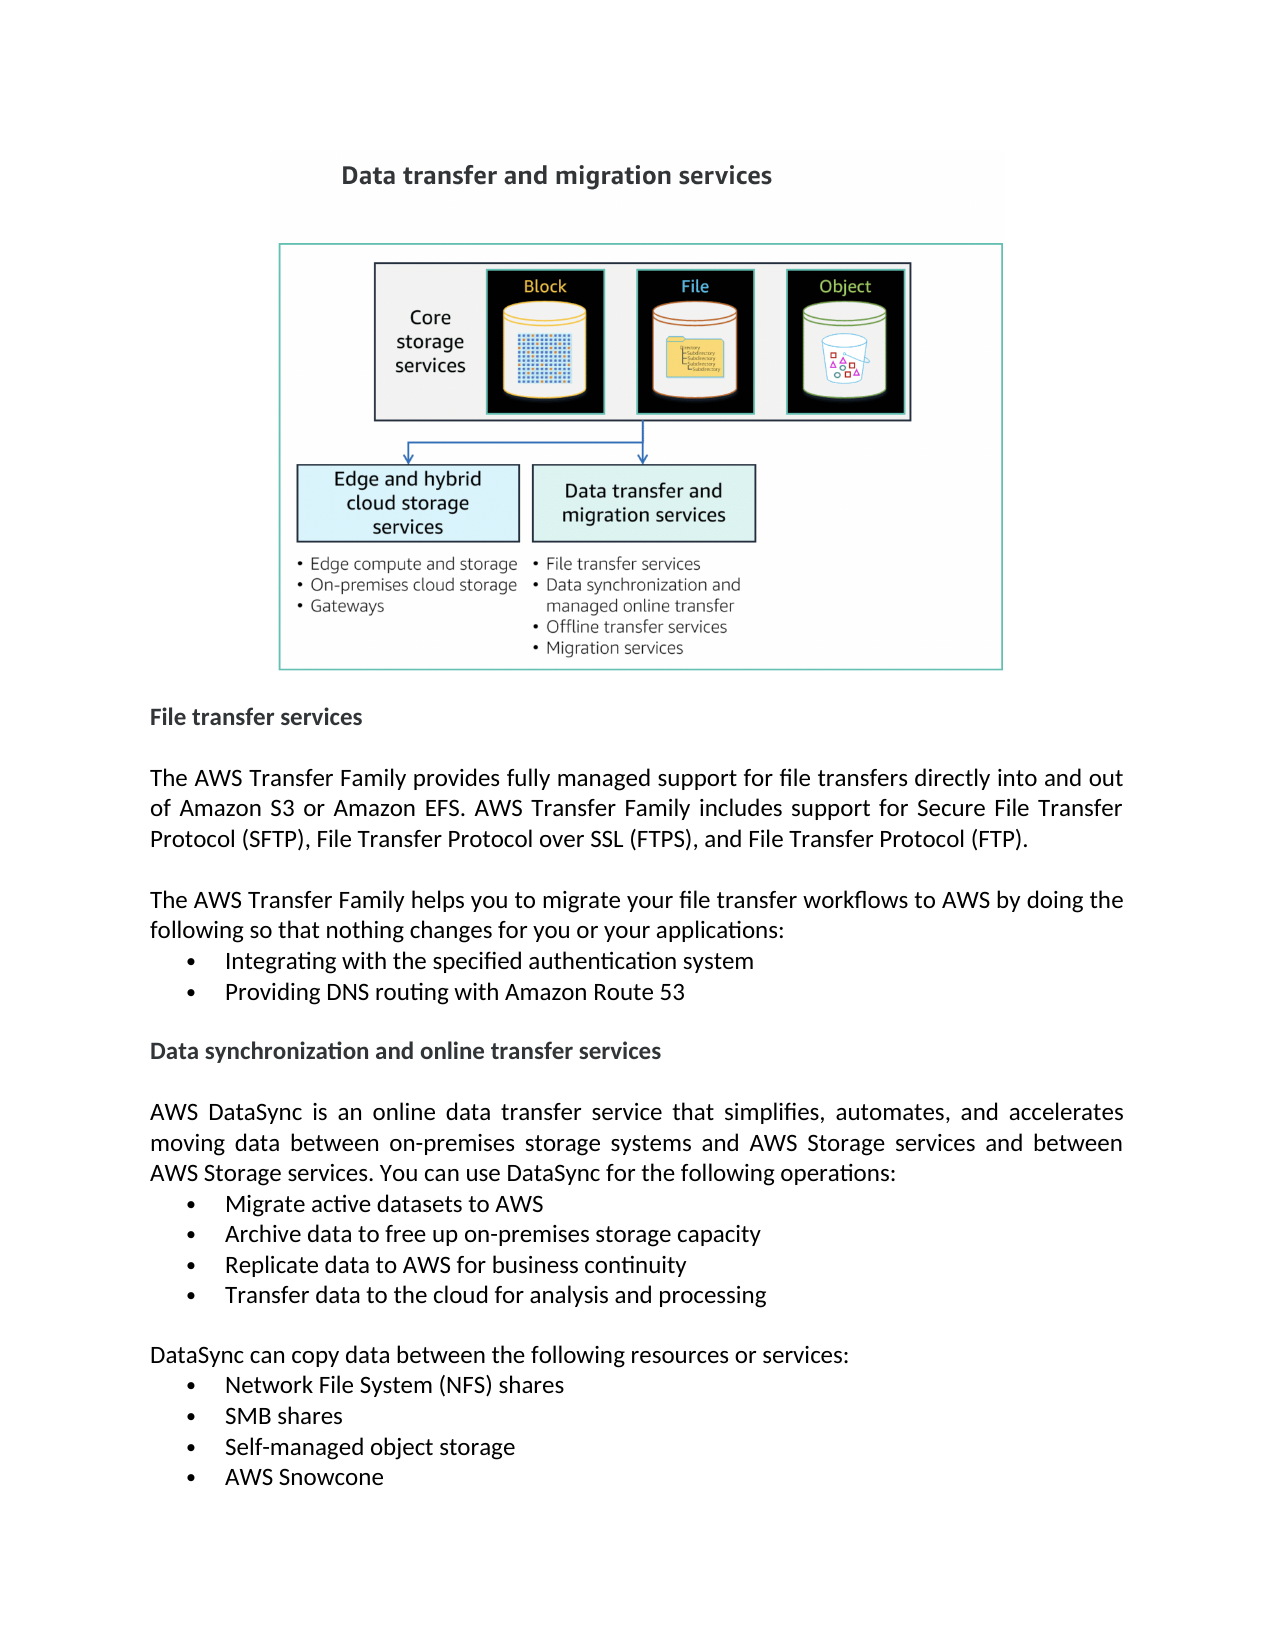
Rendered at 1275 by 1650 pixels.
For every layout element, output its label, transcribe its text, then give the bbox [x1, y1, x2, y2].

list Providing DNS routing with Amazon Route 53 [187, 976, 1125, 1006]
list Self-managed object storage [187, 1431, 1125, 1461]
list Archive data to free up on-premises storage capacity [187, 1218, 1125, 1249]
picture [269, 150, 1006, 671]
text Data synchronization and online transfer services [150, 1035, 1125, 1066]
text DataSync can copy data between the following resources or services: [150, 1339, 1125, 1370]
text The AWS Transfer Family provides fully managed support for file transfers directly into and out of Amazon S3 or Amazon EFS. AWS Transfer Family includes support for Secure File Transfer Protocol (SFTP), File Transfer Protocol over SSL (FTPS), and File Transfer Protocol (FTP). [150, 762, 1125, 853]
list SMB shares [187, 1400, 1125, 1431]
list Integrating with the specified authentication system [187, 945, 1125, 976]
list Replicate data to AWS for business continuity [187, 1249, 1125, 1279]
list Migrate active datasets to AWS [187, 1188, 1125, 1218]
list Network File System (NFS) shares [187, 1370, 1125, 1400]
text The AWS Transfer Family helps you to migrate your file transfer workflows to AWS by doing the following so that nothing changes for you or your applications: [150, 884, 1125, 945]
text AWS DataSync is an online data transfer service that simplifies, automates, and accelerates moving data between on-premises storage systems and AWS Storage services and between AWS Storage services. You can use DataSync for the following operations: [150, 1096, 1125, 1188]
list Transfer data to the cloud for analysis and processing [187, 1279, 1125, 1310]
list AWS Snowcone [187, 1461, 1125, 1492]
text File transfer services [150, 701, 1125, 731]
